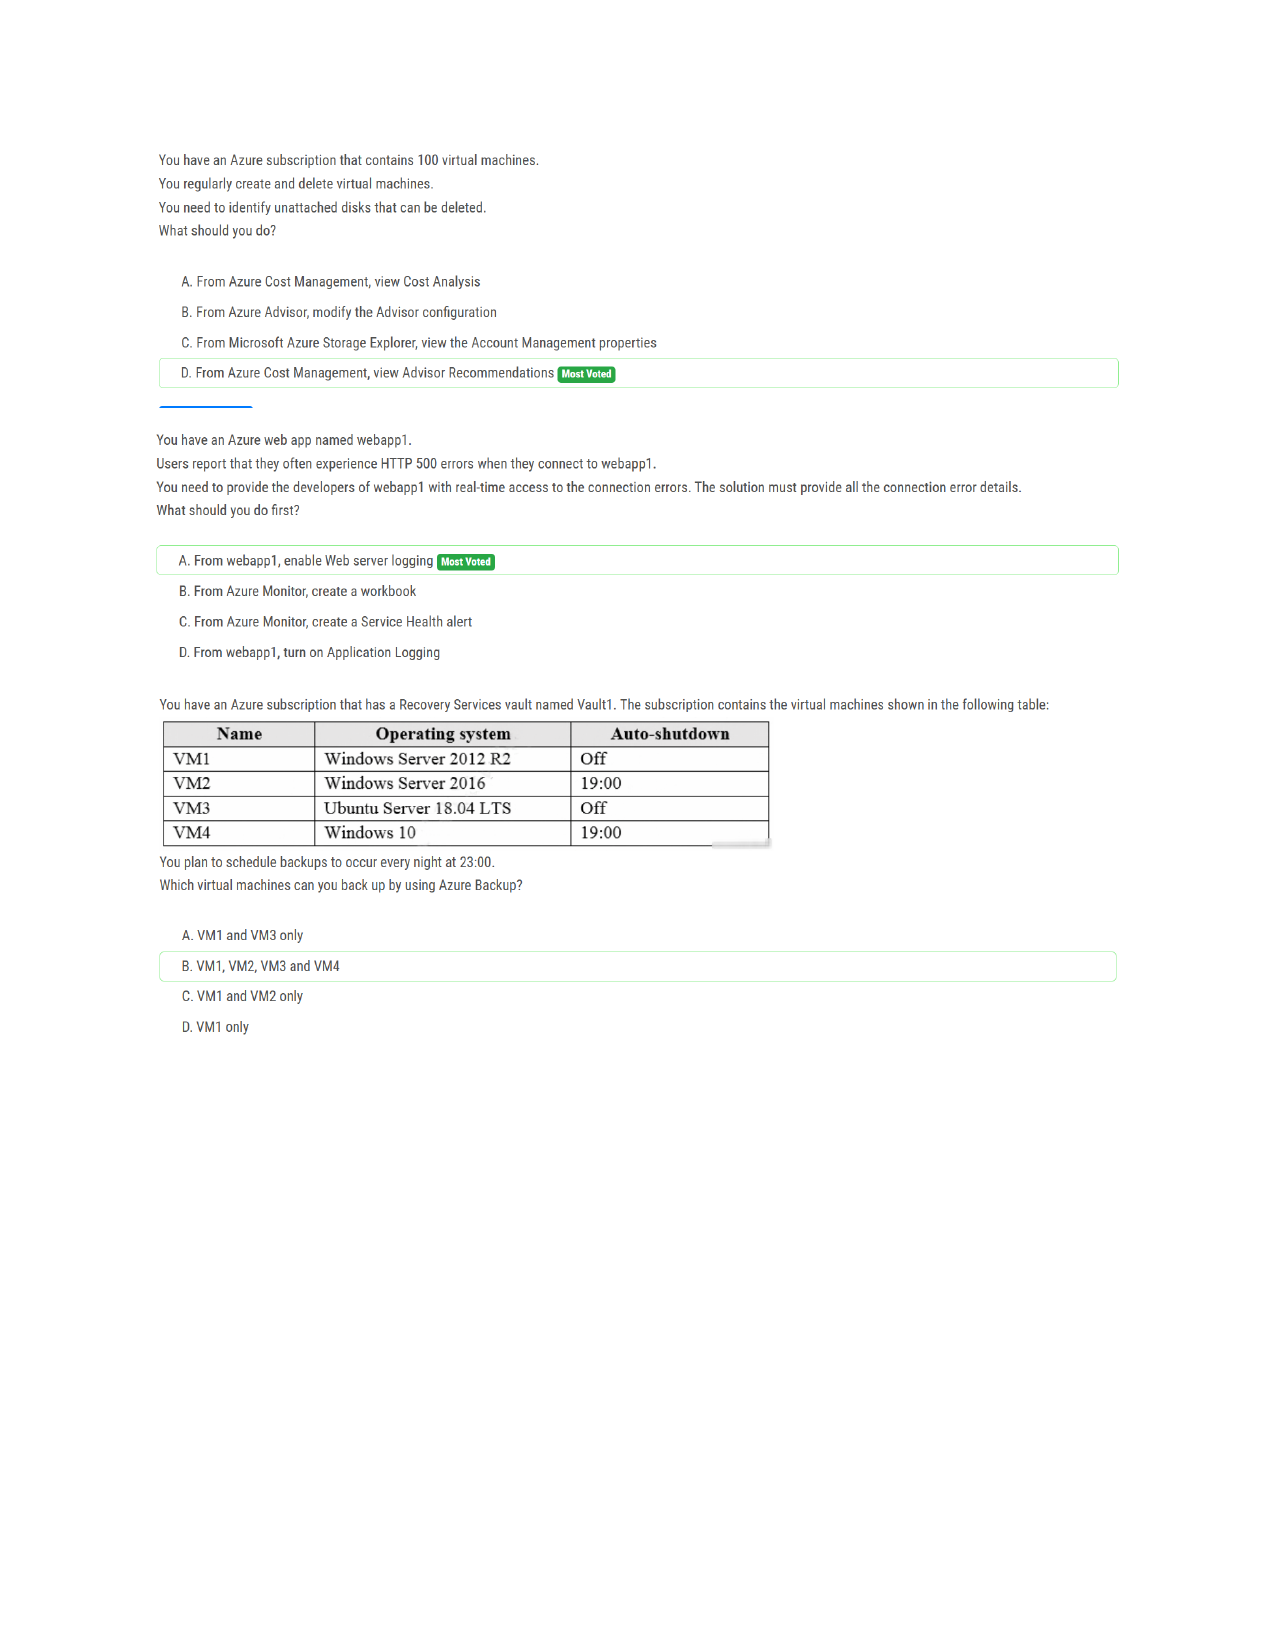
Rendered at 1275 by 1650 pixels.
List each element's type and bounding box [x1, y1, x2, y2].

picture [150, 150, 1125, 408]
picture [150, 691, 1125, 1038]
picture [150, 426, 1125, 673]
